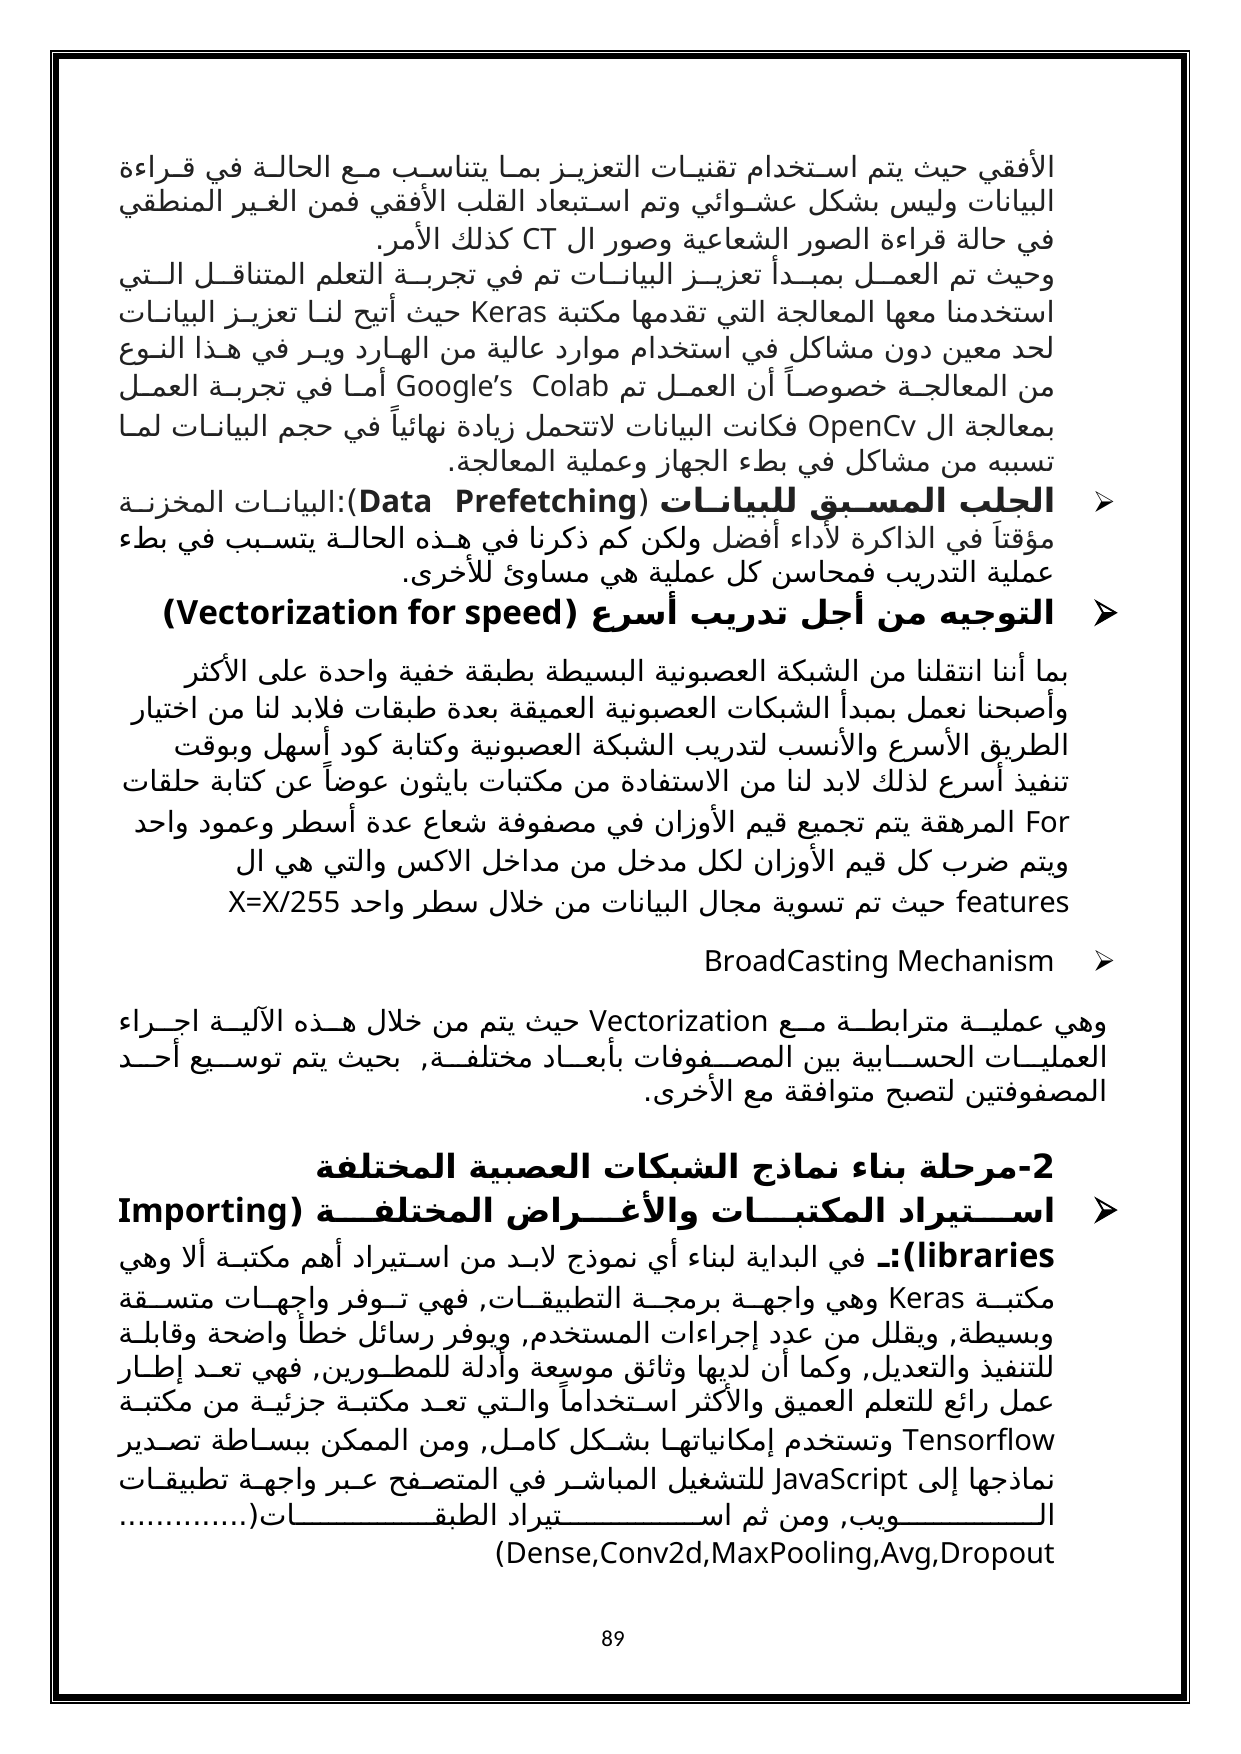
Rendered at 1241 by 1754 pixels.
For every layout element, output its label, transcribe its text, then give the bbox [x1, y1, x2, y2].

list التوجيه من أجل تدريب أسرع (Vectorization for speed) [118, 589, 1093, 634]
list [118, 150, 1093, 258]
text بما أننا انتقلنا من الشبكة العصبونية البسيطة بطبقة خفية واحدة على الأكثر وأصبحنا نعمل بمبدأ الشبكات العصبونية العميقة بعدة طبقات فلابد لنا من اختيار الطريق الأسرع والأنسب لتدريب الشبكة العصبونية وكتابة كود أسهل وبوقت تنفيذ أسرع لذلك لابد لنا من الاستفادة من مكتبات بايثون عوضاً عن كتابة حلقات For المرهقة يتم تجميع قيم الأوزان في مصفوفة شعاع عدة أسطر وعمود واحد ويتم ضرب كل قيم الأوزان لكل مدخل من مداخل الاكس والتي هي ال features حيث تم تسوية مجال البيانات من خلال سطر واحد X=X/255 [118, 655, 1070, 921]
list استيراد المكتبات والأغراض المختلفة (Importing libraries): في البداية لبناء أي نموذج لابد من استيراد أهم مكتبة ألا وهي مكتبة Keras وهي واجهة برمجة التطبيقات, فهي توفر واجهات متسقة وبسيطة, ويقلل من عدد إجراءات المستخدم, ويوفر رسائل خطأ واضحة وقابلة للتنفيذ والتعديل, وكما أن لديها وثائق موسعة وأدلة للمطورين, فهي تعد إطار عمل رائع للتعلم العميق والأكثر استخداماً والتي تعد مكتبة جزئية من مكتبة Tensorflow وتستخدم إمكانياتها بشكل كامل, ومن الممكن ببساطة تصدير نماذجها إلى JavaScript للتشغيل المباشر في المتصفح عبر واجهة تطبيقات الويب, ومن ثم استيراد الطبقات(..............Dense,Conv2d,MaxPooling,Avg,Dropout) [118, 1186, 1093, 1572]
text 2-مرحلة بناء نماذج الشبكات العصبية المختلفة [118, 1147, 1055, 1186]
list BroadCasting Mechanism [118, 941, 1093, 980]
text وهي عملية مترابطة مع Vectorization حيث يتم من خلال هذه الآلية اجراء العمليات الحسابية بين المصفوفات بأبعاد مختلفة, بحيث يتم توسيع أحد المصفوفتين لتصبح متوافقة مع الأخرى. [118, 1000, 1107, 1108]
text وحيث تم العمل بمبدأ تعزيز البيانات تم في تجربة التعلم المتناقل التي استخدمنا معها المعالجة التي تقدمها مكتبة Keras حيث أتيح لنا تعزيز البيانات لحد معين دون مشاكل في استخدام موارد عالية من الهارد وير في هذا النوع من المعالجة خصوصاً أن العمل تم Google’s Colab أما في تجربة العمل بمعالجة ال OpenCv فكانت البيانات لاتتحمل زيادة نهائياً في حجم البيانات لما تسببه من مشاكل في بطء الجهاز وعملية المعالجة. [118, 258, 1055, 478]
list الجلب المسبق للبيانات (Data Prefetching):البيانات المخزنة مؤقتاَ في الذاكرة لأداء أفضل ولكن كم ذكرنا في هذه الحالة يتسبب في بطء عملية التدريب فمحاسن كل عملية هي مساوئ للأخرى. [118, 478, 1093, 589]
